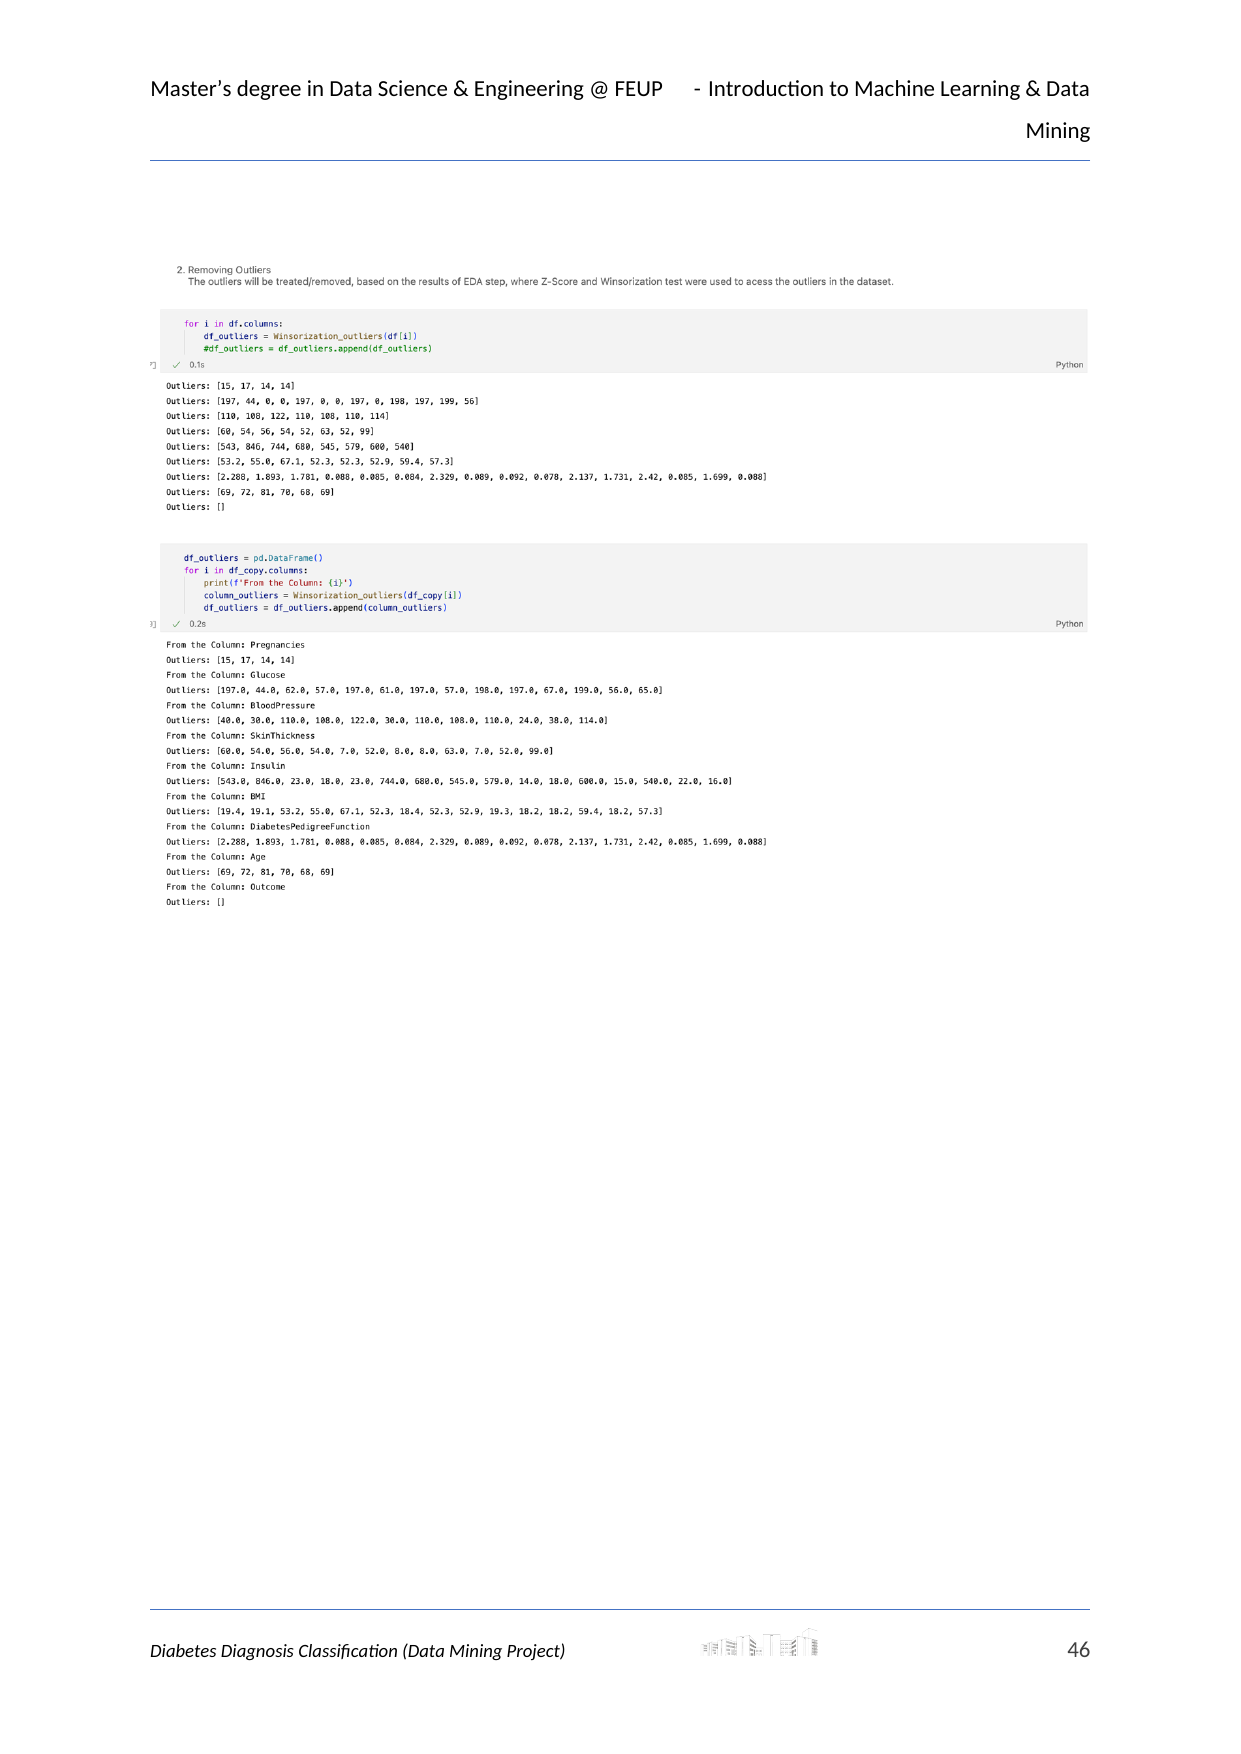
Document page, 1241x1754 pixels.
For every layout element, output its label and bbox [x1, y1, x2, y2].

picture [700, 1626, 819, 1658]
picture [150, 537, 1091, 909]
picture [150, 254, 1091, 520]
